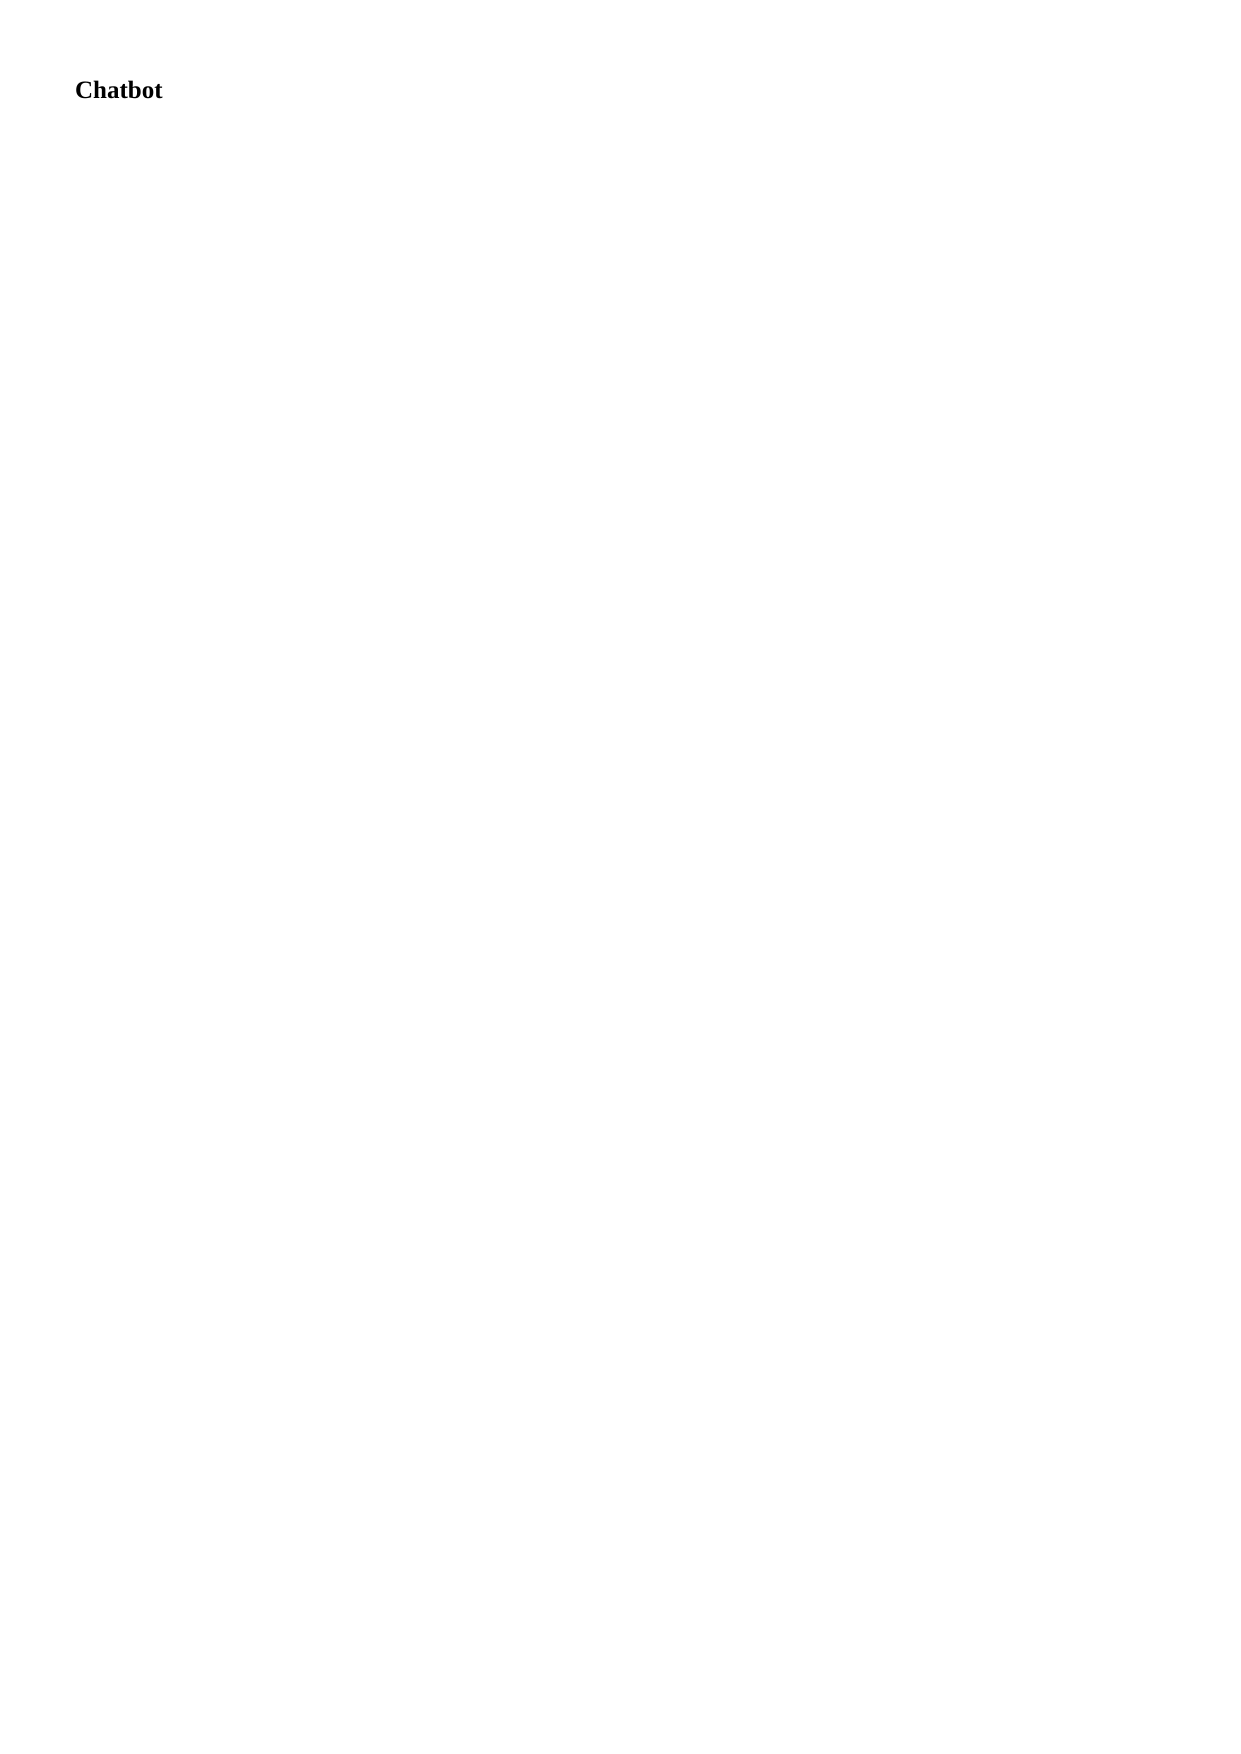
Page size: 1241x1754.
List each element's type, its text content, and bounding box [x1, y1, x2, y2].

subtitle Chatbot [75, 75, 1165, 104]
